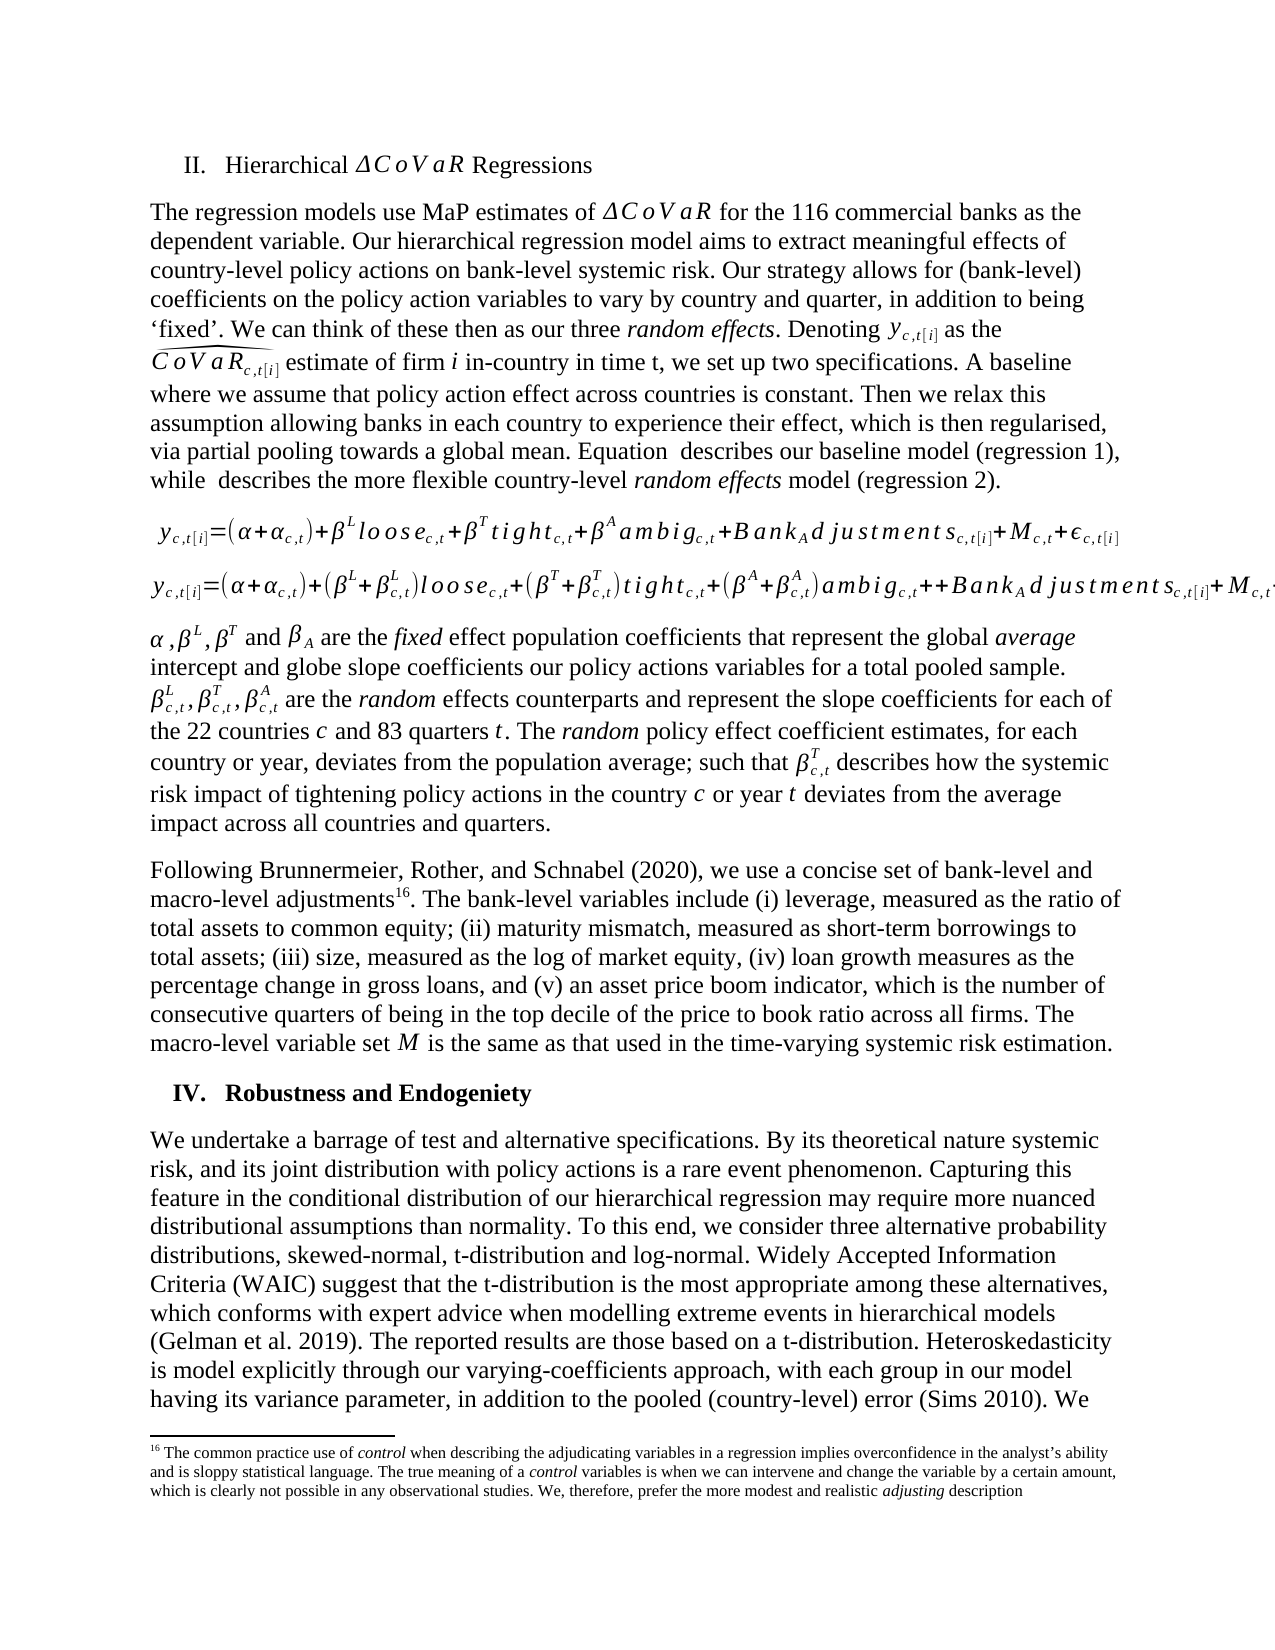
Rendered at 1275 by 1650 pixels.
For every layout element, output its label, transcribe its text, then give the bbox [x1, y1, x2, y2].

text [150, 1125, 1125, 1413]
text Following Brunnermeier, Rother, and Schnabel (2020), we use a concise set of bank-level and macro-level adjustments. The bank-level variables include (i) leverage, measured as the ratio of total assets to common equity; (ii) maturity mismatch, measured as short-term borrowings to total assets; (iii) size, measured as the log of market equity, (iv) loan growth measures as the percentage change in gross loans, and (v) an asset price boom indicator, which is the number of consecutive quarters of being in the top decile of the price to book ratio across all firms. The macro-level variable set is the same as that used in the time-varying systemic risk estimation. [150, 856, 1125, 1057]
text and are the fixed effect population coefficients that represent the global average intercept and globe slope coefficients our policy actions variables for a total pooled sample. are the random effects counterparts and represent the slope coefficients for each of the 22 countries and 83 quarters . The random policy effect coefficient estimates, for each country or year, deviates from the population average; such that describes how the systemic risk impact of tightening policy actions in the country or year deviates from the average impact across all countries and quarters. [150, 621, 1125, 837]
text The regression models use MaP estimates of for the 116 commercial banks as the dependent variable. Our hierarchical regression model aims to extract meaningful effects of country-level policy actions on bank-level systemic risk. Our strategy allows for (bank-level) coefficients on the policy action variables to vary by country and quarter, in addition to being ‘fixed’. We can think of these then as our three random effects. Denoting as the estimate of firm in-country in time t, we set up two specifications. A baseline where we assume that policy action effect across countries is constant. Then we relax this assumption allowing banks in each country to experience their effect, which is then regularised, via partial pooling towards a global mean. Equation describes our baseline model (regression 1), while describes the more flexible country-level random effects model (regression 2). [150, 197, 1125, 494]
subtitle Hierarchical Regressions [206, 150, 1125, 179]
subtitle Robustness and Endogeniety [206, 1078, 1125, 1106]
